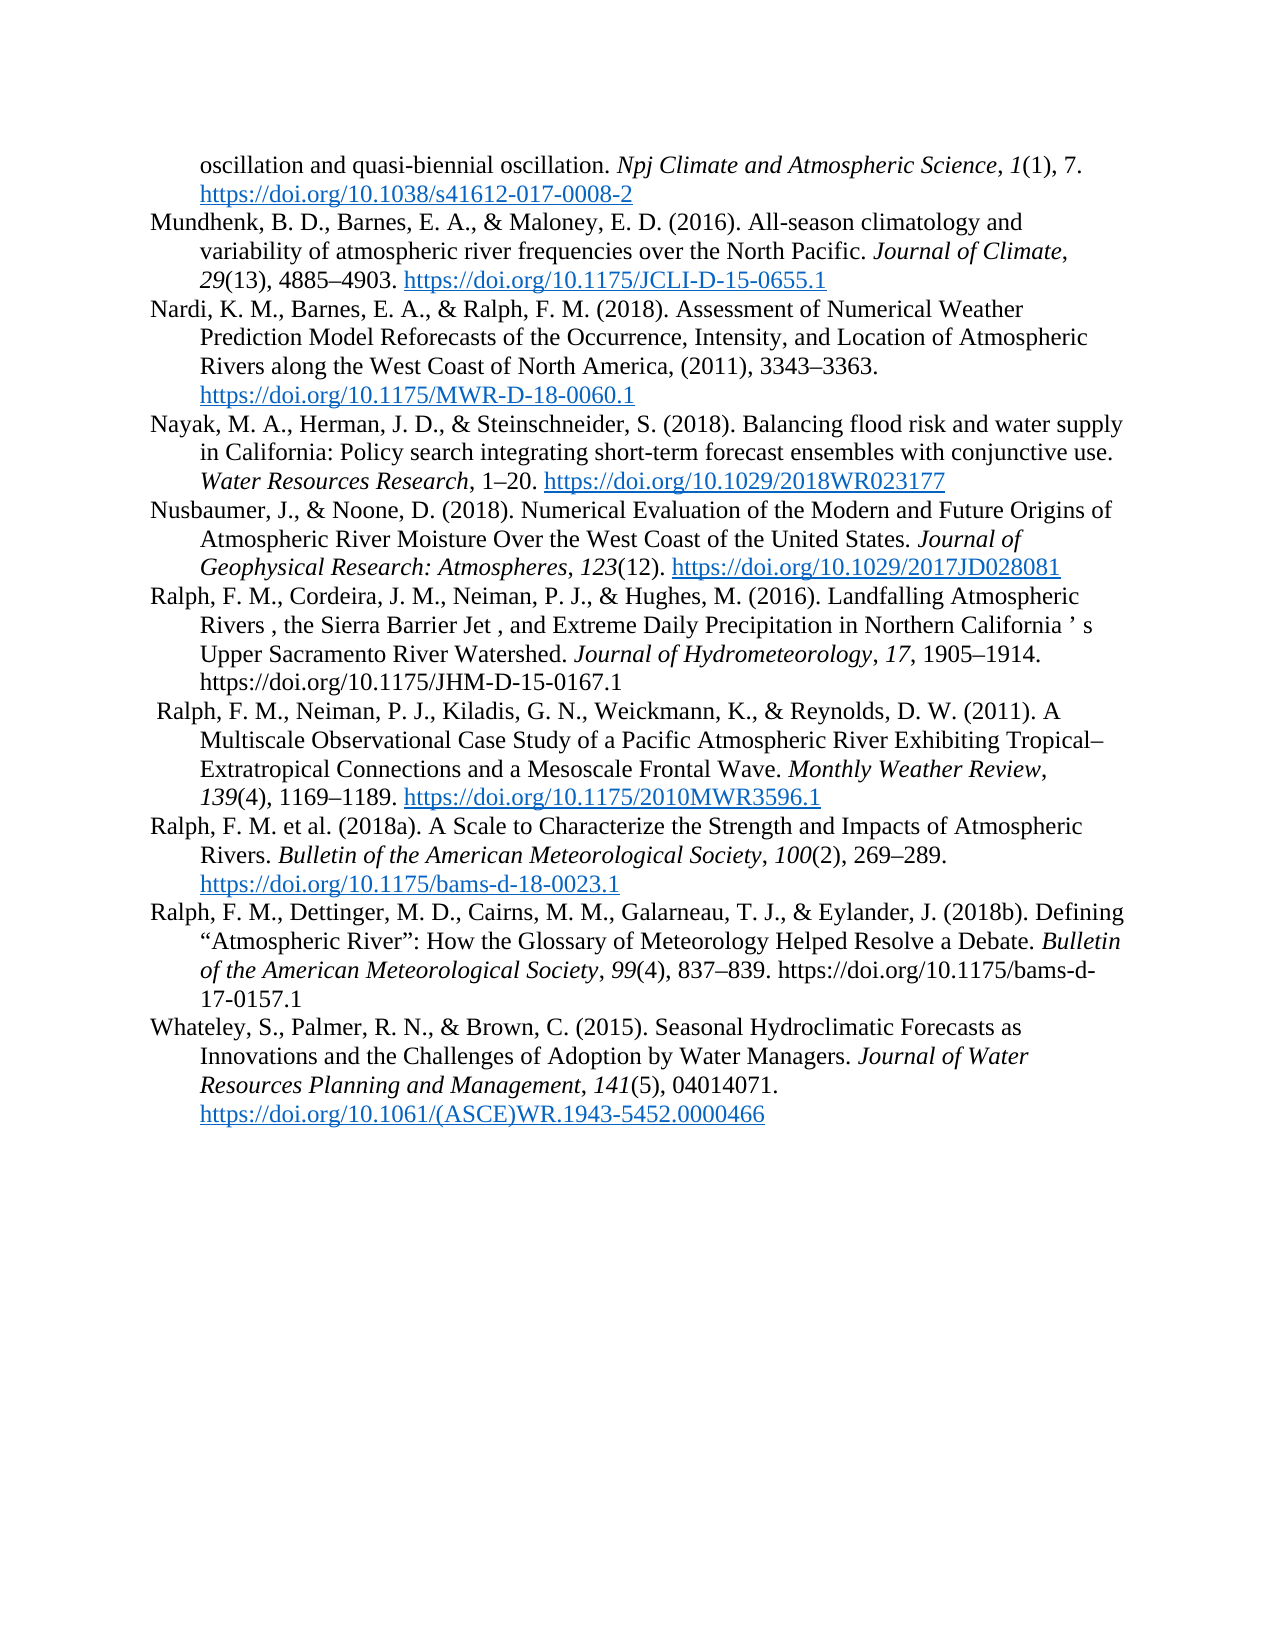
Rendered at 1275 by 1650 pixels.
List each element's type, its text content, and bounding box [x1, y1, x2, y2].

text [150, 150, 1125, 207]
text Ralph, F. M. et al. (2018a). A Scale to Characterize the Strength and Impacts of Atmospheric Rivers. Bulletin of the American Meteorological Society, 100(2), 269–289. https://doi.org/10.1175/bams-d-18-0023.1 [150, 811, 1125, 897]
text Nayak, M. A., Herman, J. D., & Steinschneider, S. (2018). Balancing flood risk and water supply in California: Policy search integrating short-term forecast ensembles with conjunctive use. Water Resources Research, 1–20. https://doi.org/10.1029/2018WR023177 [150, 409, 1125, 495]
text Nardi, K. M., Barnes, E. A., & Ralph, F. M. (2018). Assessment of Numerical Weather Prediction Model Reforecasts of the Occurrence, Intensity, and Location of Atmospheric Rivers along the West Coast of North America, (2011), 3343–3363. https://doi.org/10.1175/MWR-D-18-0060.1 [150, 294, 1125, 409]
text Nusbaumer, J., & Noone, D. (2018). Numerical Evaluation of the Modern and Future Origins of Atmospheric River Moisture Over the West Coast of the United States. Journal of Geophysical Research: Atmospheres, 123(12). https://doi.org/10.1029/2017JD028081 [150, 495, 1125, 581]
text Ralph, F. M., Dettinger, M. D., Cairns, M. M., Galarneau, T. J., & Eylander, J. (2018b). Defining “Atmospheric River”: How the Glossary of Meteorology Helped Resolve a Debate. Bulletin of the American Meteorological Society, 99(4), 837–839. https://doi.org/10.1175/bams-d-17-0157.1 [150, 897, 1125, 1012]
text Whateley, S., Palmer, R. N., & Brown, C. (2015). Seasonal Hydroclimatic Forecasts as Innovations and the Challenges of Adoption by Water Managers. Journal of Water Resources Planning and Management, 141(5), 04014071. https://doi.org/10.1061/(ASCE)WR.1943-5452.0000466 [150, 1012, 1125, 1127]
text Ralph, F. M., Cordeira, J. M., Neiman, P. J., & Hughes, M. (2016). Landfalling Atmospheric Rivers , the Sierra Barrier Jet , and Extreme Daily Precipitation in Northern California ’ s Upper Sacramento River Watershed. Journal of Hydrometeorology, 17, 1905–1914. https://doi.org/10.1175/JHM-D-15-0167.1 [150, 581, 1125, 696]
text Ralph, F. M., Neiman, P. J., Kiladis, G. N., Weickmann, K., & Reynolds, D. W. (2011). A Multiscale Observational Case Study of a Pacific Atmospheric River Exhibiting Tropical–Extratropical Connections and a Mesoscale Frontal Wave. Monthly Weather Review, 139(4), 1169–1189. https://doi.org/10.1175/2010MWR3596.1 [150, 696, 1125, 811]
text Mundhenk, B. D., Barnes, E. A., & Maloney, E. D. (2016). All-season climatology and variability of atmospheric river frequencies over the North Pacific. Journal of Climate, 29(13), 4885–4903. https://doi.org/10.1175/JCLI-D-15-0655.1 [150, 207, 1125, 294]
